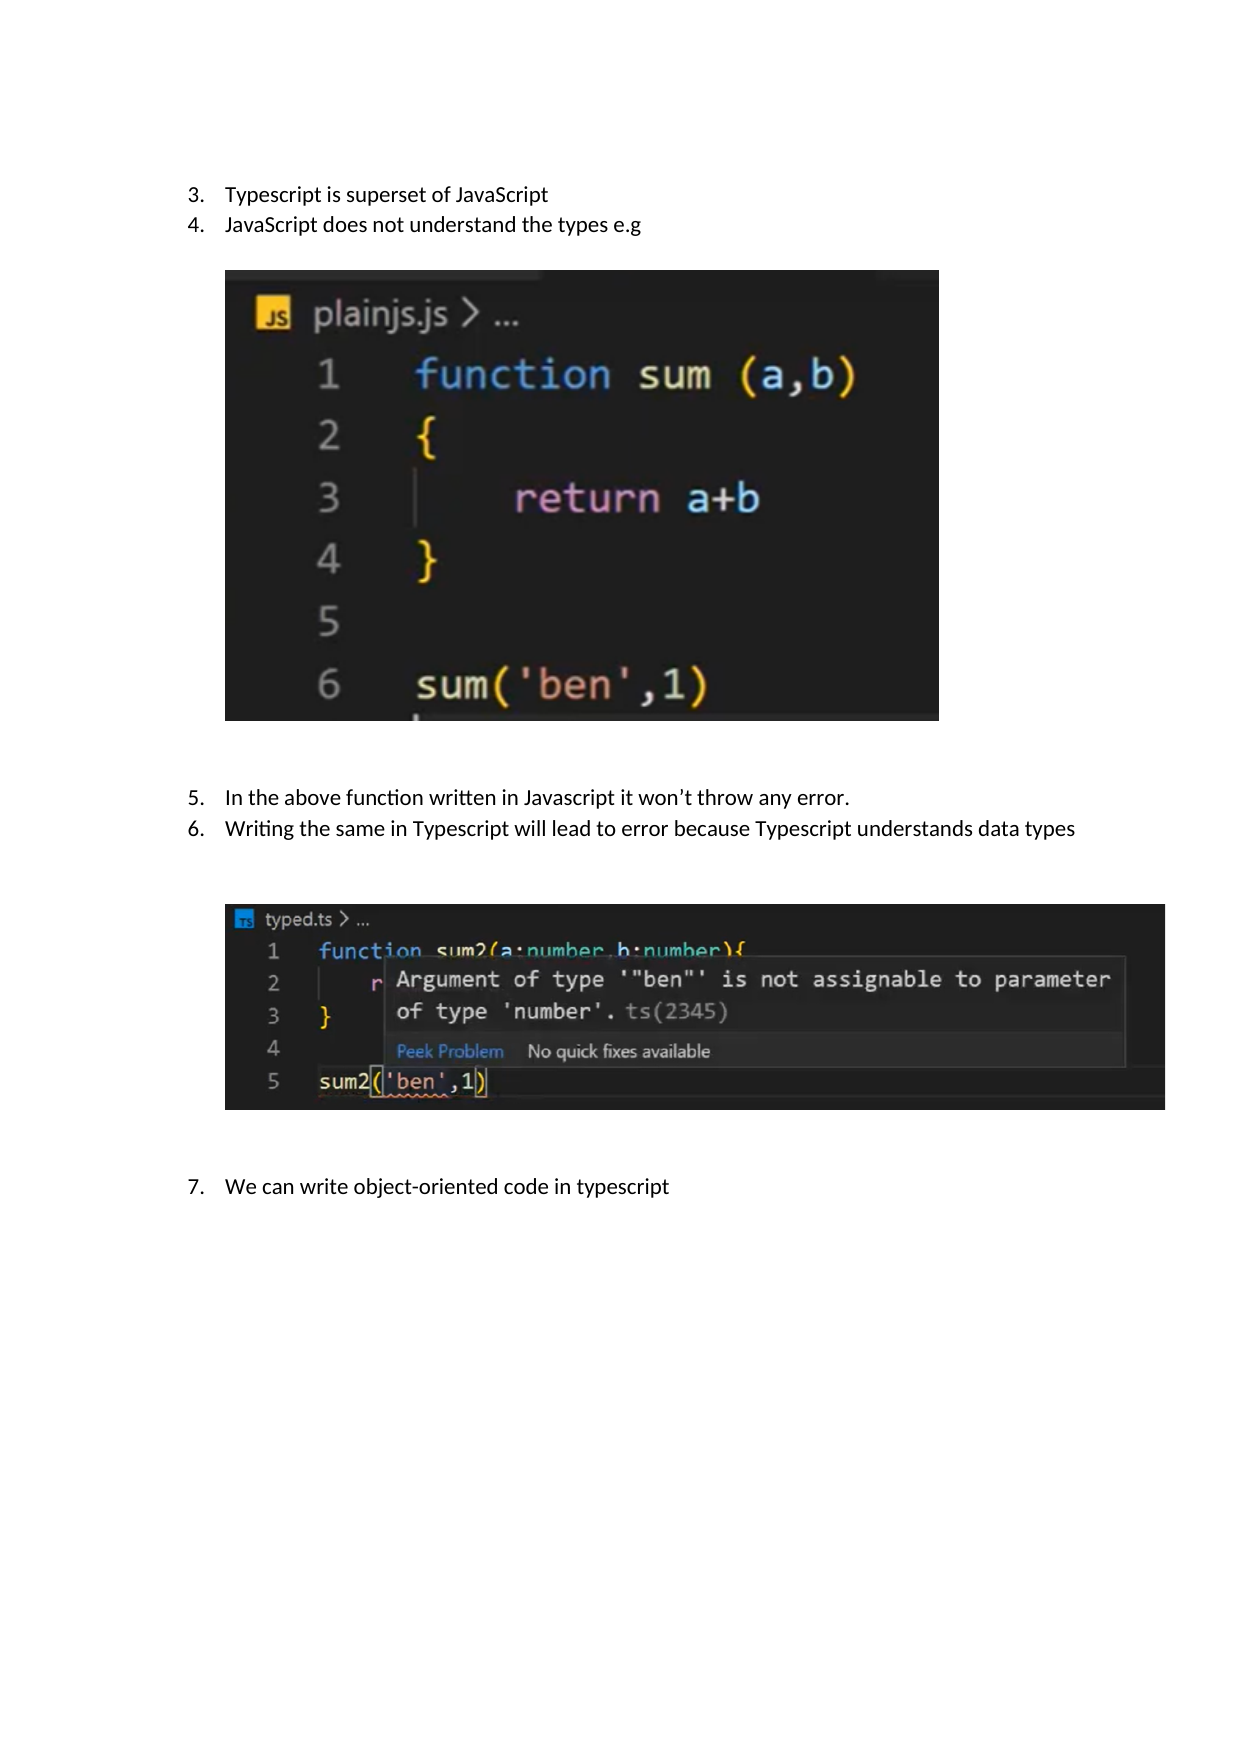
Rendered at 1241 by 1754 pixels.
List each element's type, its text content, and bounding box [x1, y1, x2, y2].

list Typescript is superset of JavaScript [187, 180, 1090, 208]
list Writing the same in Typescript will lead to error because Typescript understands data types [187, 814, 1090, 842]
list JavaScript does not understand the types e.g [187, 210, 1090, 238]
picture [225, 270, 939, 721]
picture [225, 904, 1166, 1110]
list In the above function written in Javascript it won’t throw any error. [187, 783, 1090, 811]
list We can write object-oriented code in typescript [187, 1172, 1090, 1200]
